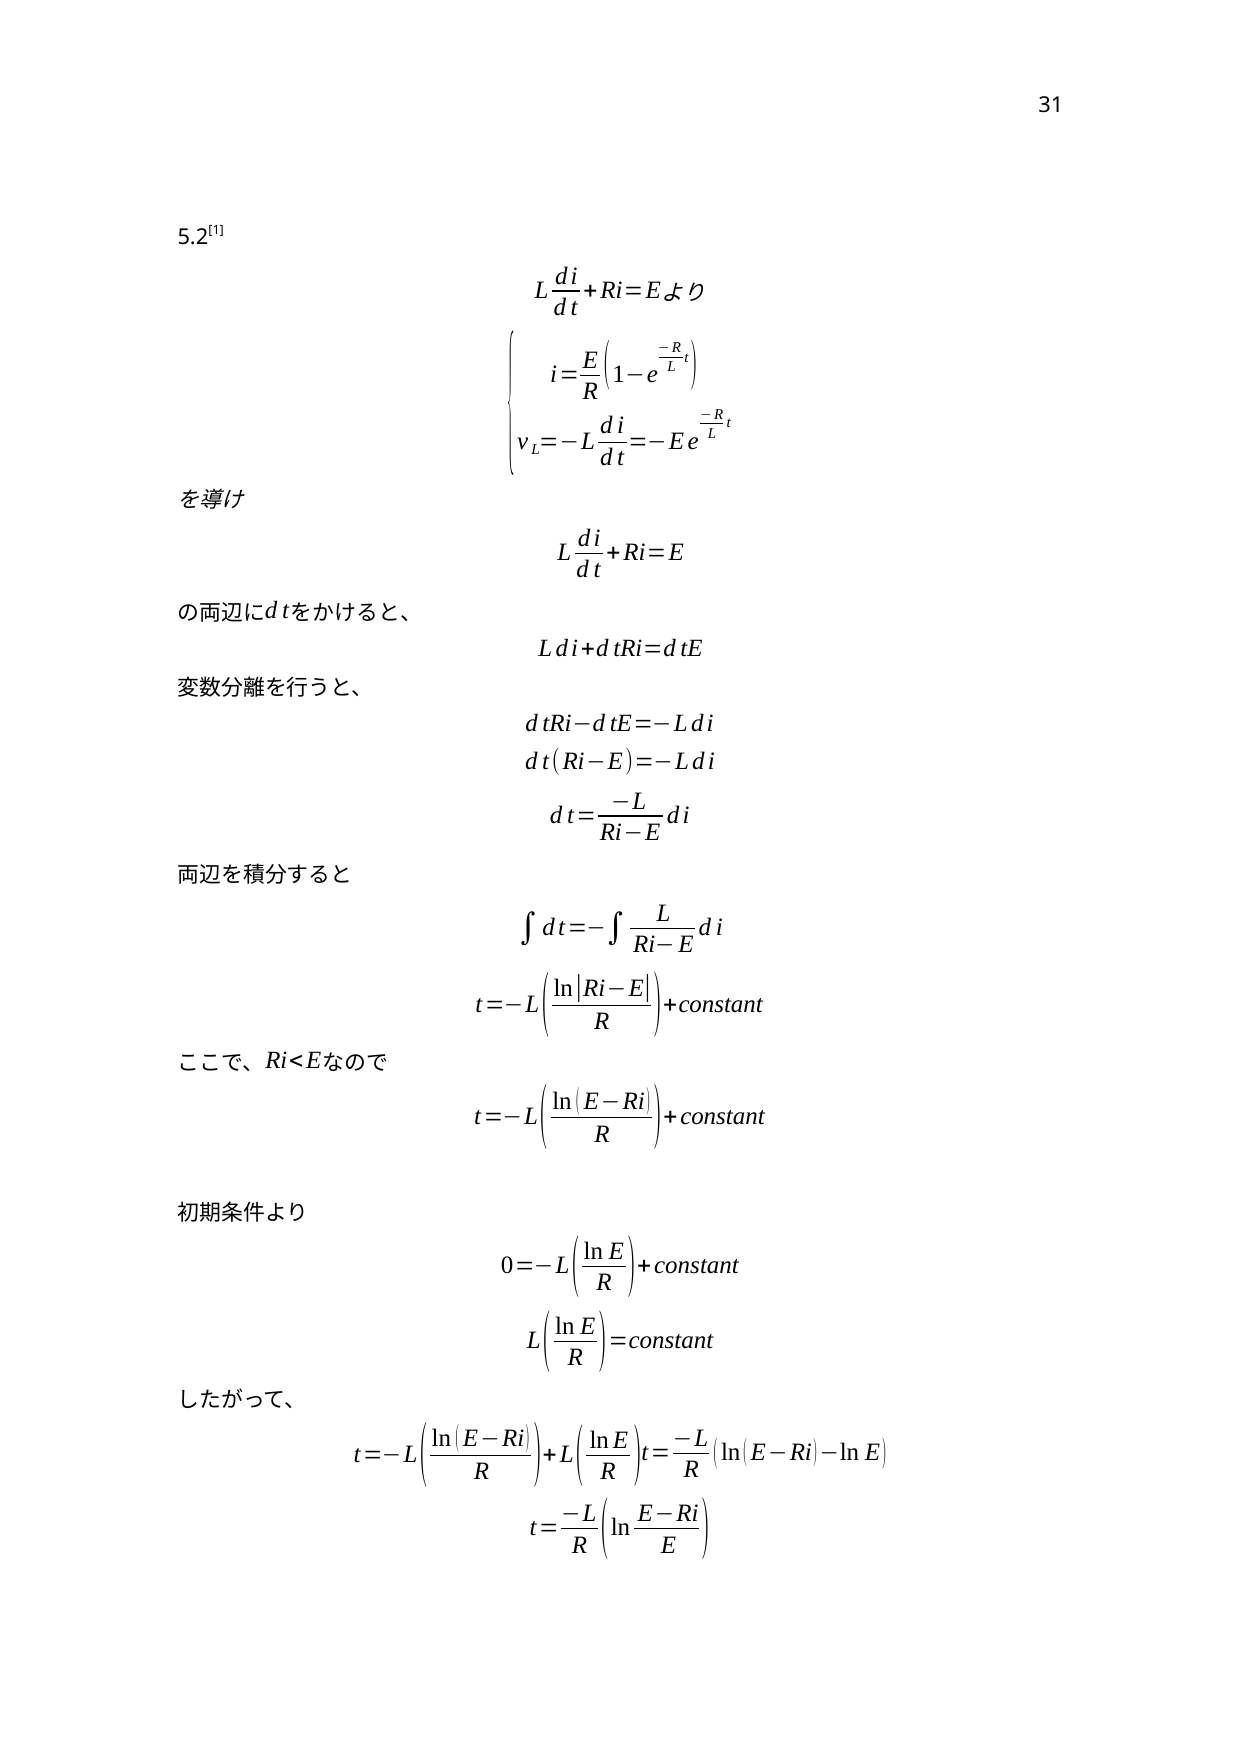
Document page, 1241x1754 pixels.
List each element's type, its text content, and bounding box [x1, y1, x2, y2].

text したがって、 [177, 1379, 1063, 1417]
text 初期条件より [177, 1192, 1063, 1229]
text を導け [177, 479, 1063, 517]
text 変数分離を行うと、 [177, 667, 1063, 704]
subtitle 5.2[1] [177, 217, 1063, 254]
text ここで、なので [177, 1042, 1063, 1079]
text より [177, 254, 1063, 329]
text 両辺を積分すると [177, 854, 1063, 892]
text の両辺にをかけると、 [177, 592, 1063, 629]
